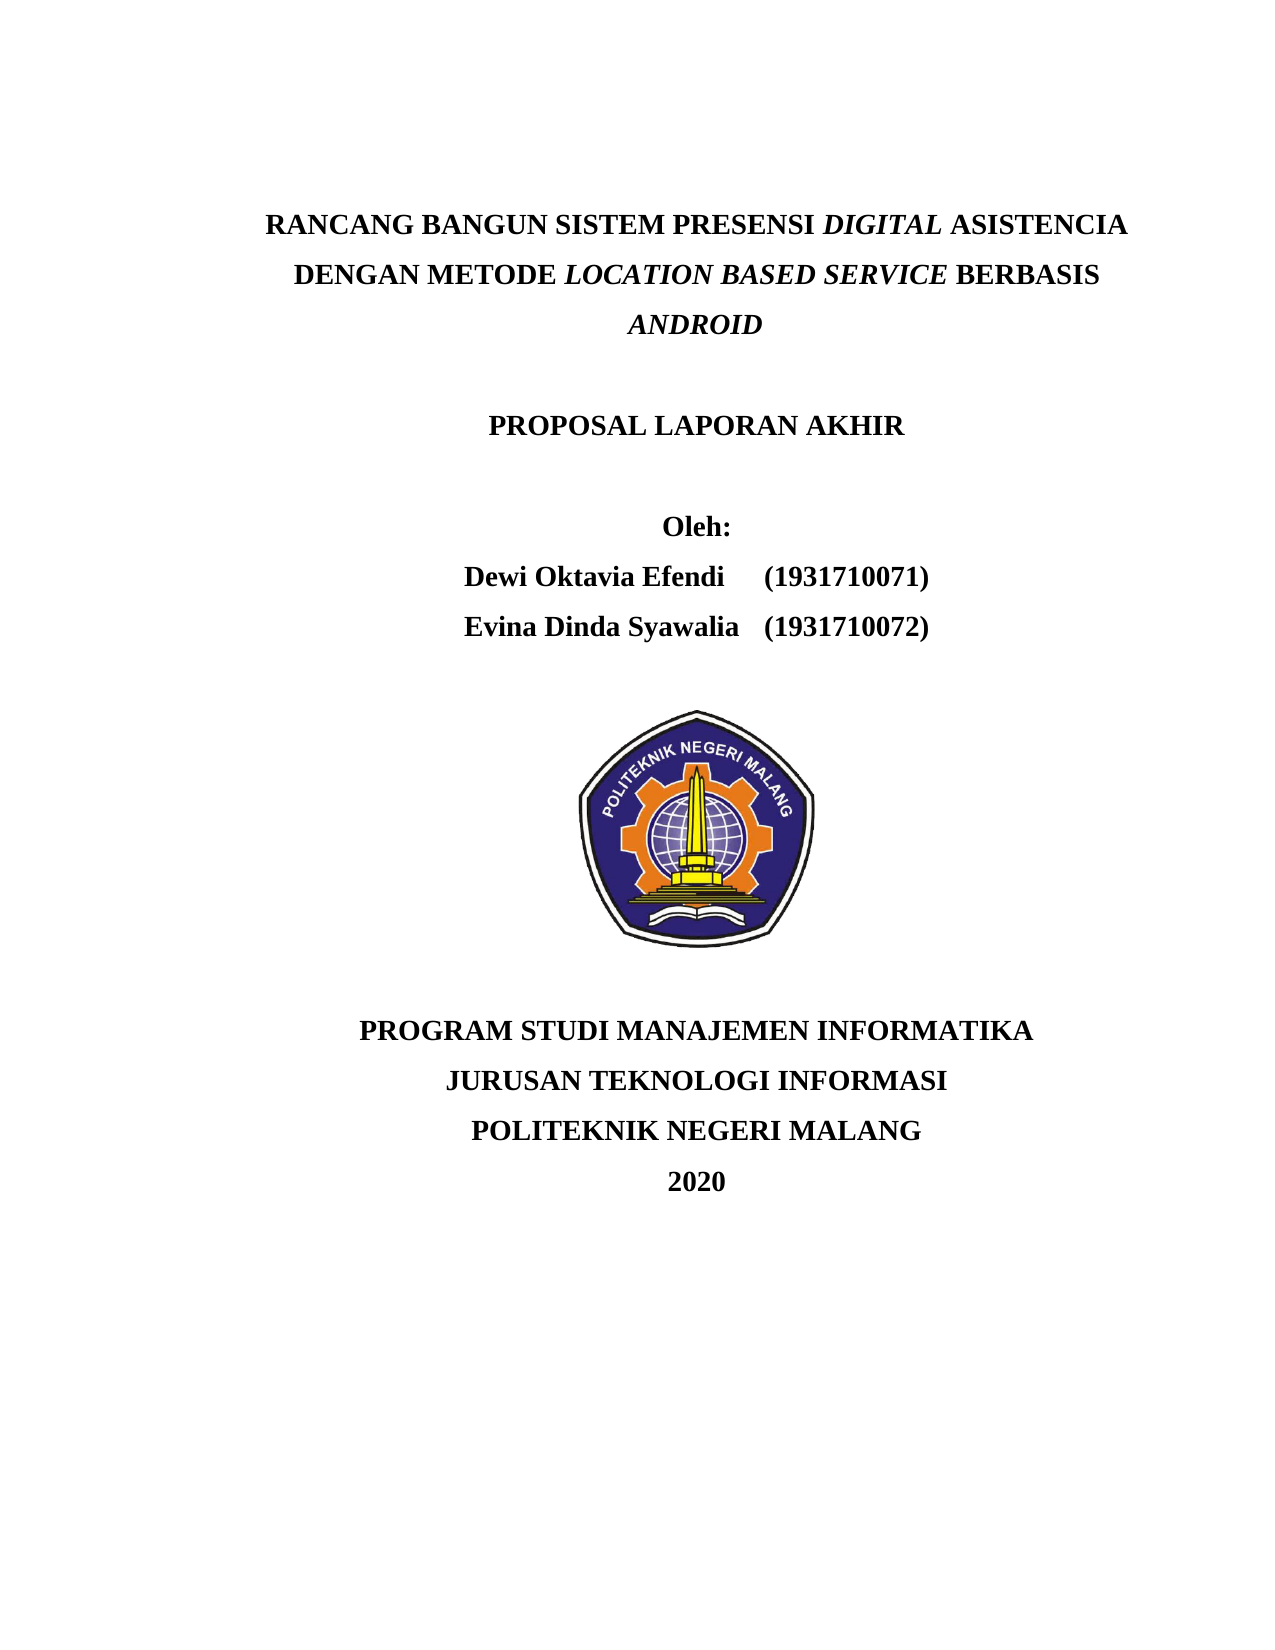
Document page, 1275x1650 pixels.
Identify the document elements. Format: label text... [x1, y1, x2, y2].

text POLITEKNIK NEGERI MALANG [236, 1113, 1157, 1147]
text JURUSAN TEKNOLOGI INFORMASI [236, 1063, 1157, 1097]
picture [578, 710, 815, 948]
text PROGRAM STUDI MANAJEMEN INFORMATIKA [236, 1013, 1157, 1046]
text Dewi Oktavia Efendi (1931710071) [236, 559, 1157, 592]
text PROPOSAL LAPORAN AKHIR [236, 408, 1157, 442]
text Oleh: [236, 509, 1157, 542]
text 2020 [236, 1164, 1157, 1197]
text RANCANG BANGUN SISTEM PRESENSI DIGITAL ASISTENCIA DENGAN METODE LOCATION BASED SERVICE BERBASIS [236, 207, 1157, 291]
text Evina Dinda Syawalia (1931710072) [236, 609, 1157, 643]
text ANDROID [236, 307, 1157, 341]
